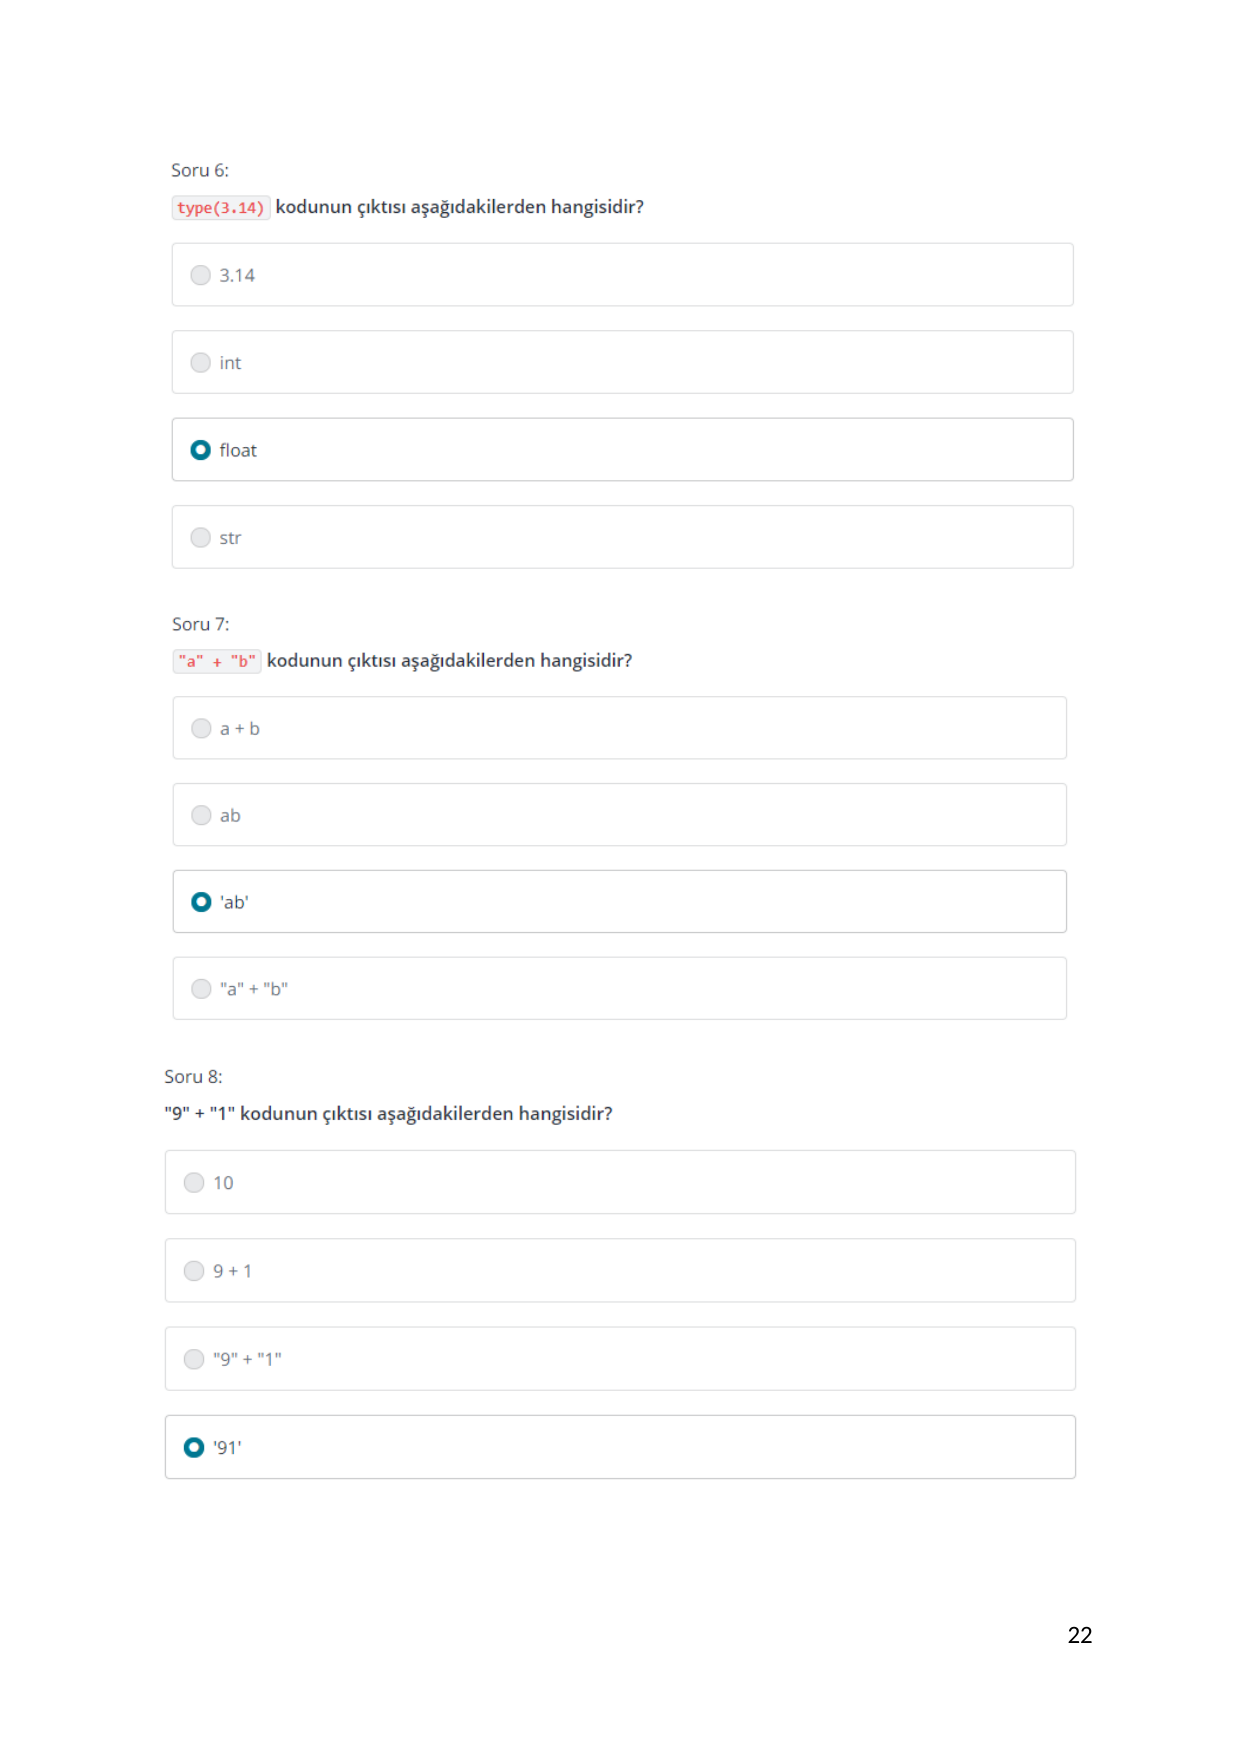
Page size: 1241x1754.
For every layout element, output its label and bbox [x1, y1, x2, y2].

picture [147, 147, 1093, 589]
picture [147, 1058, 1093, 1496]
picture [147, 607, 1093, 1040]
